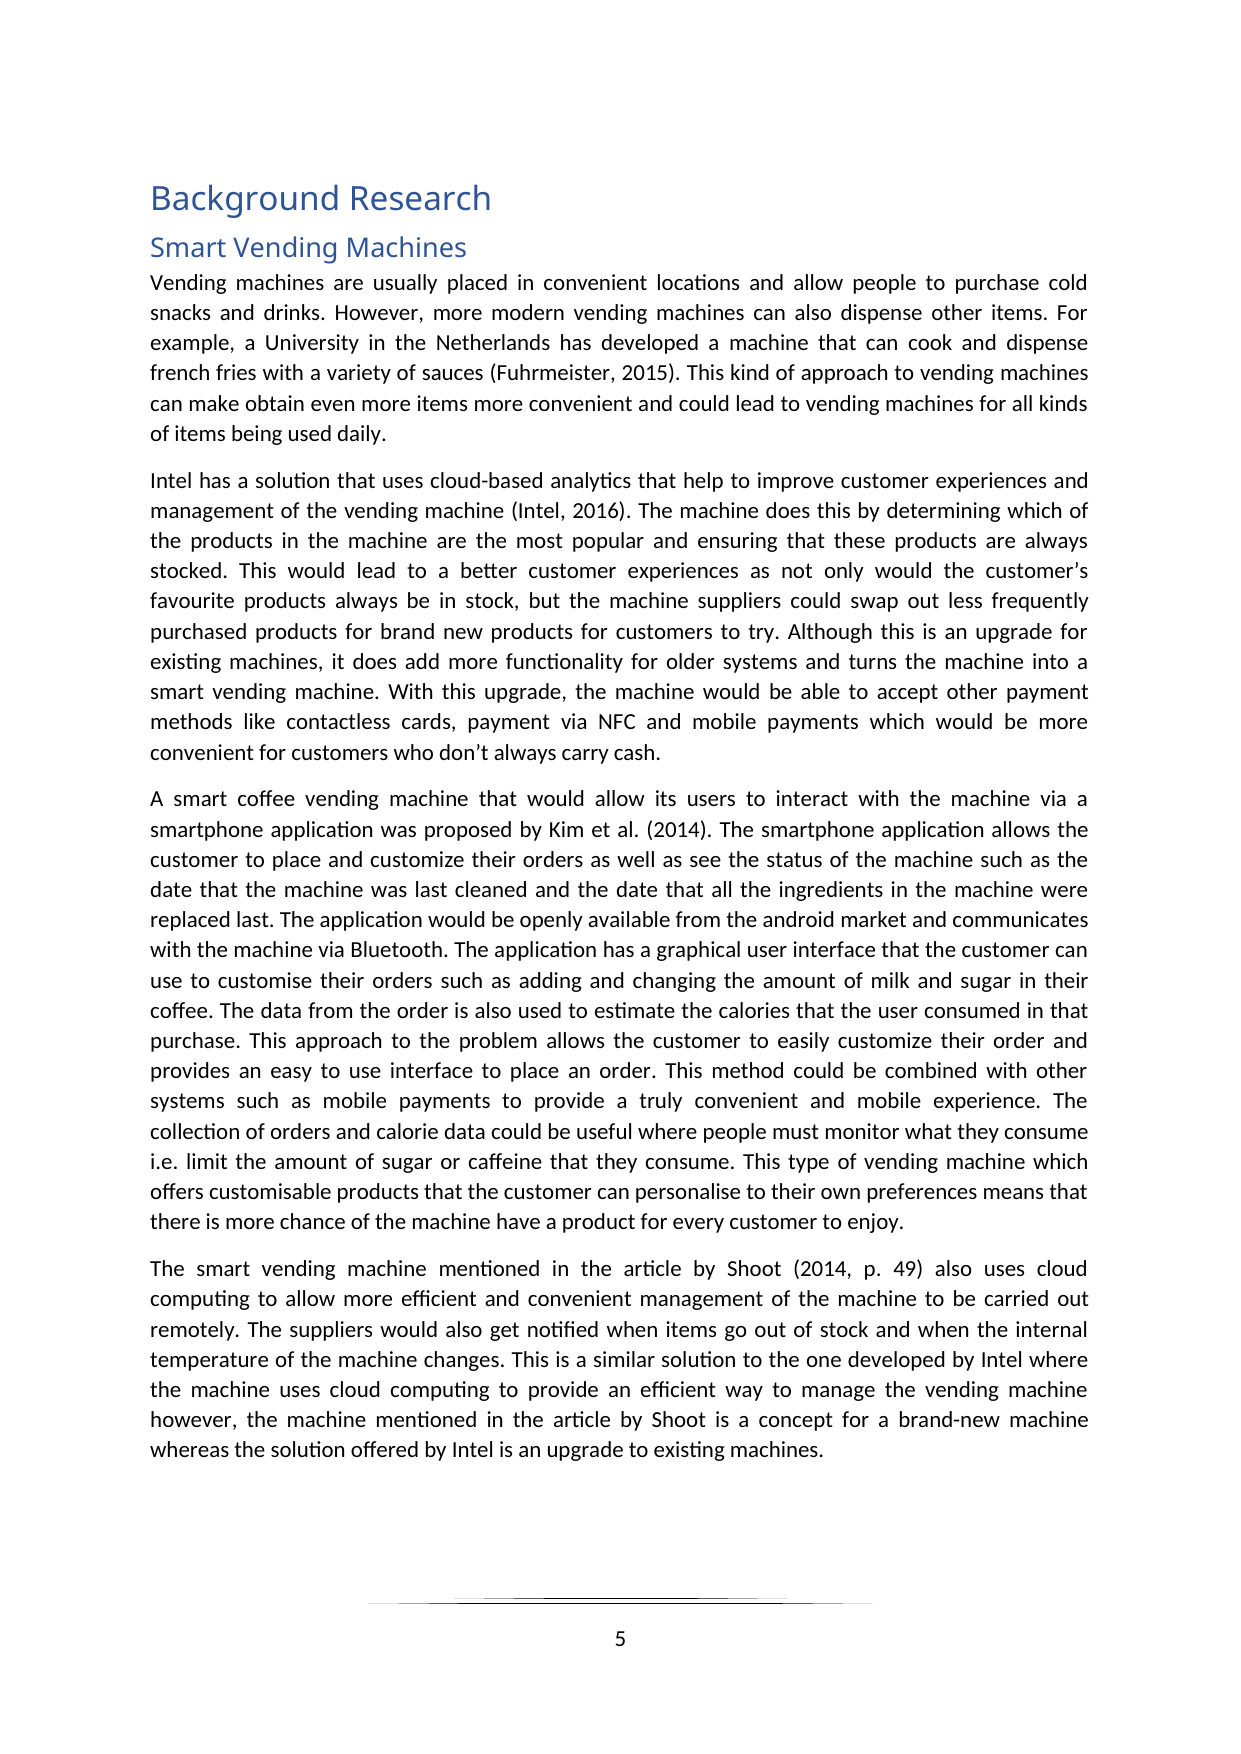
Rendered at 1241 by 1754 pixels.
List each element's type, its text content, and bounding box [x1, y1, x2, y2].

text The smart vending machine mentioned in the article by Shoot (2014, p. 49) also uses cloud computing to allow more efficient and convenient management of the machine to be carried out remotely. The suppliers would also get notified when items go out of stock and when the internal temperature of the machine changes. This is a similar solution to the one developed by Intel where the machine uses cloud computing to provide an efficient way to manage the vending machine however, the machine mentioned in the article by Shoot is a concept for a brand-new machine whereas the solution offered by Intel is an upgrade to existing machines. [150, 1254, 1090, 1464]
text Vending machines are usually placed in convenient locations and allow people to purchase cold snacks and drinks. However, more modern vending machines can also dispense other items. For example, a University in the Netherlands has developed a machine that can cook and dispense french fries with a variety of sauces (Fuhrmeister, 2015). This kind of approach to vending machines can make obtain even more items more convenient and could lead to vending machines for all kinds of items being used daily. [150, 268, 1090, 447]
text A smart coffee vending machine that would allow its users to interact with the machine via a smartphone application was proposed by Kim et al. (2014). The smartphone application allows the customer to place and customize their orders as well as see the status of the machine such as the date that the machine was last cleaned and the date that all the ingredients in the machine were replaced last. The application would be openly available from the android market and communicates with the machine via Bluetooth. The application has a graphical user interface that the customer can use to customise their orders such as adding and changing the amount of milk and sugar in their coffee. The data from the order is also used to estimate the calories that the user consumed in that purchase. This approach to the problem allows the customer to easily customize their order and provides an easy to use interface to place an order. This method could be combined with other systems such as mobile payments to provide a truly convenient and mobile experience. The collection of orders and calorie data could be useful where people must monitor what they consume i.e. limit the amount of sugar or caffeine that they consume. This type of vending machine which offers customisable products that the customer can personalise to their own preferences means that there is more chance of the machine have a product for every customer to enjoy. [150, 784, 1090, 1236]
subtitle Background Research [150, 175, 1090, 220]
text Intel has a solution that uses cloud-based analytics that help to improve customer experiences and management of the vending machine (Intel, 2016). The machine does this by determining which of the products in the machine are the most popular and ensuring that these products are always stocked. This would lead to a better customer experiences as not only would the customer’s favourite products always be in stock, but the machine suppliers could swap out less frequently purchased products for brand new products for customers to try. Although this is an upgrade for existing machines, it does add more functionality for older systems and turns the machine into a smart vending machine. With this upgrade, the machine would be able to accept other payment methods like contactless cards, payment via NFC and mobile payments which would be more convenient for customers who don’t always carry cash. [150, 466, 1090, 766]
subtitle Smart Vending Machines [150, 228, 1090, 265]
